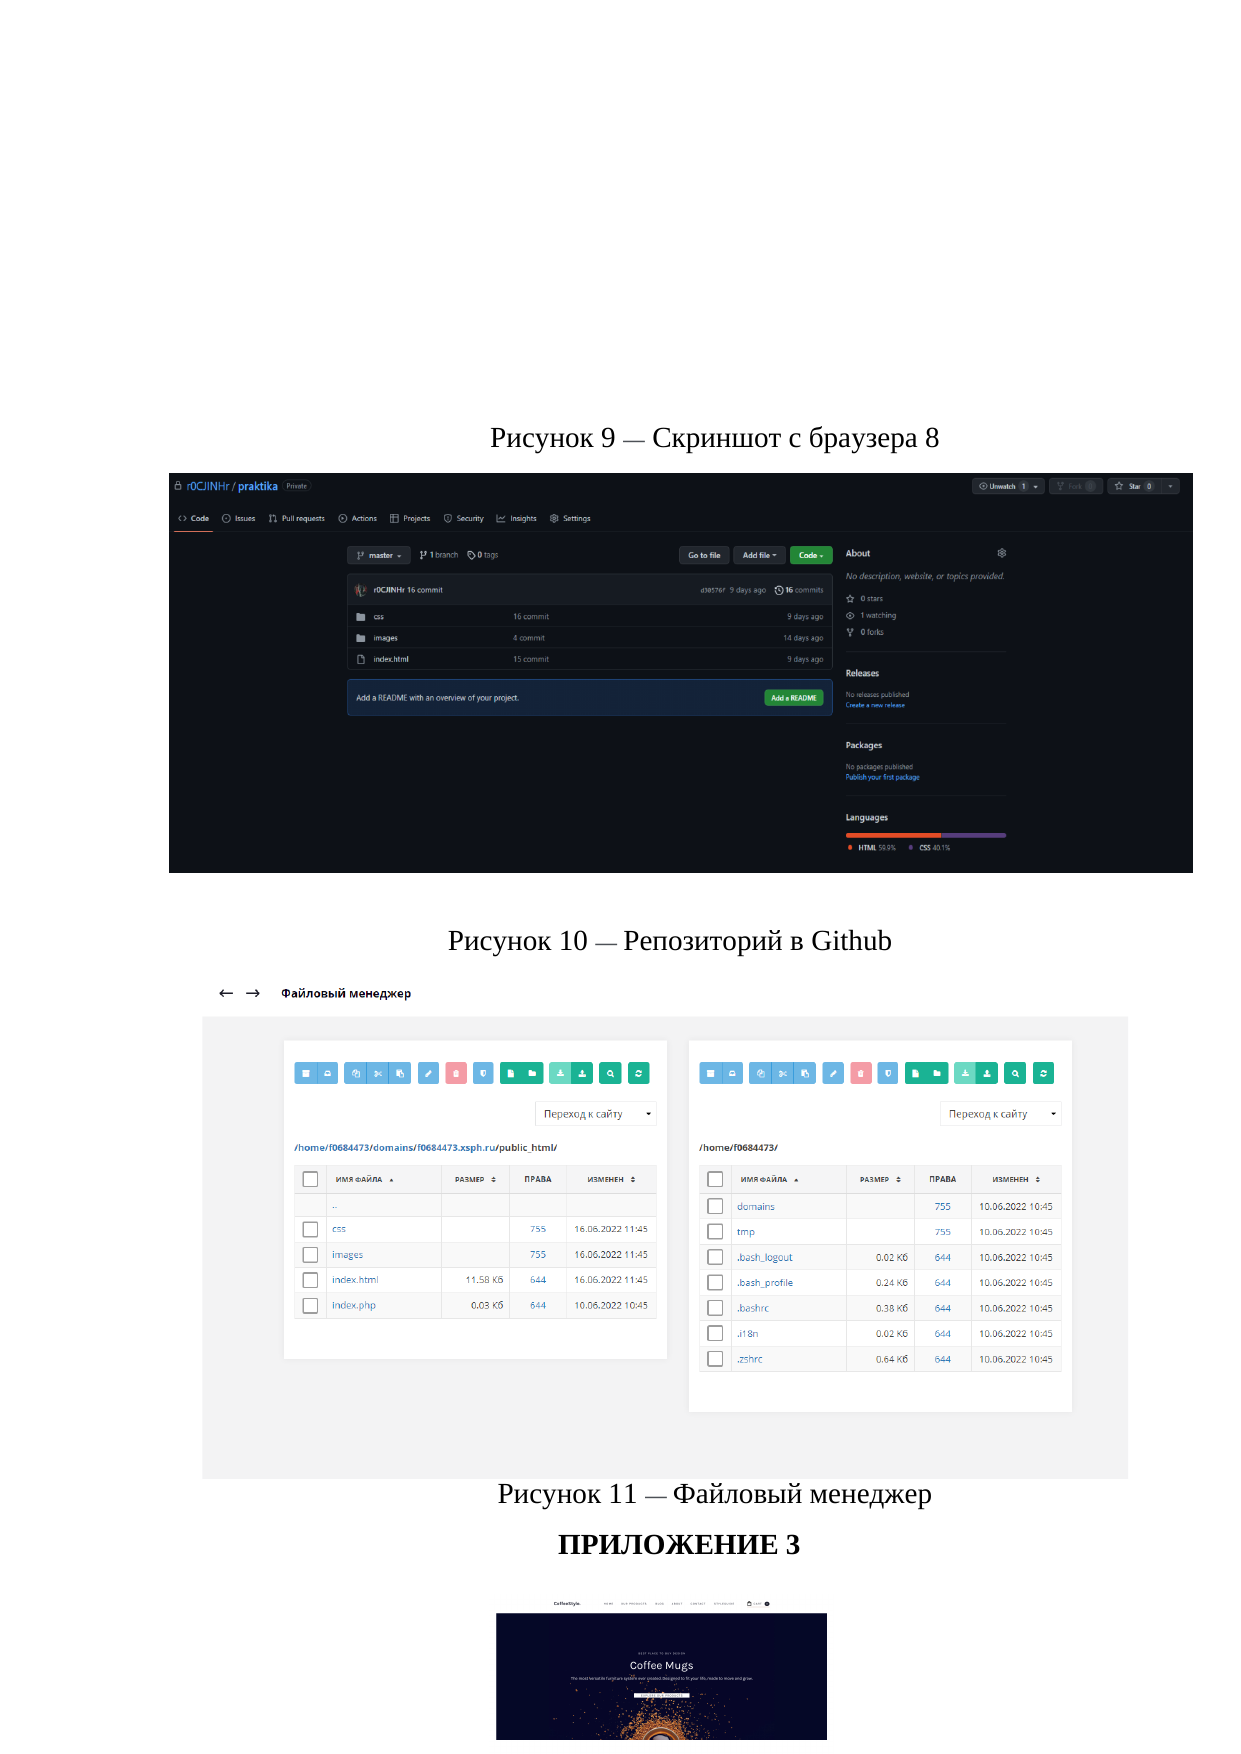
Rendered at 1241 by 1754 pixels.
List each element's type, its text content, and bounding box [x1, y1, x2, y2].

picture [489, 1594, 834, 1754]
text Рисунок 10 — Репозиторий в Github [177, 923, 1162, 957]
picture [202, 974, 1129, 1479]
text ПРИЛОЖЕНИЕ 3 [177, 1527, 1181, 1560]
text Рисунок 11 — Файловый менеджер [267, 1477, 1162, 1510]
picture [169, 473, 1193, 873]
text Рисунок 9 — Скриншот с браузера 8 [267, 420, 1162, 453]
